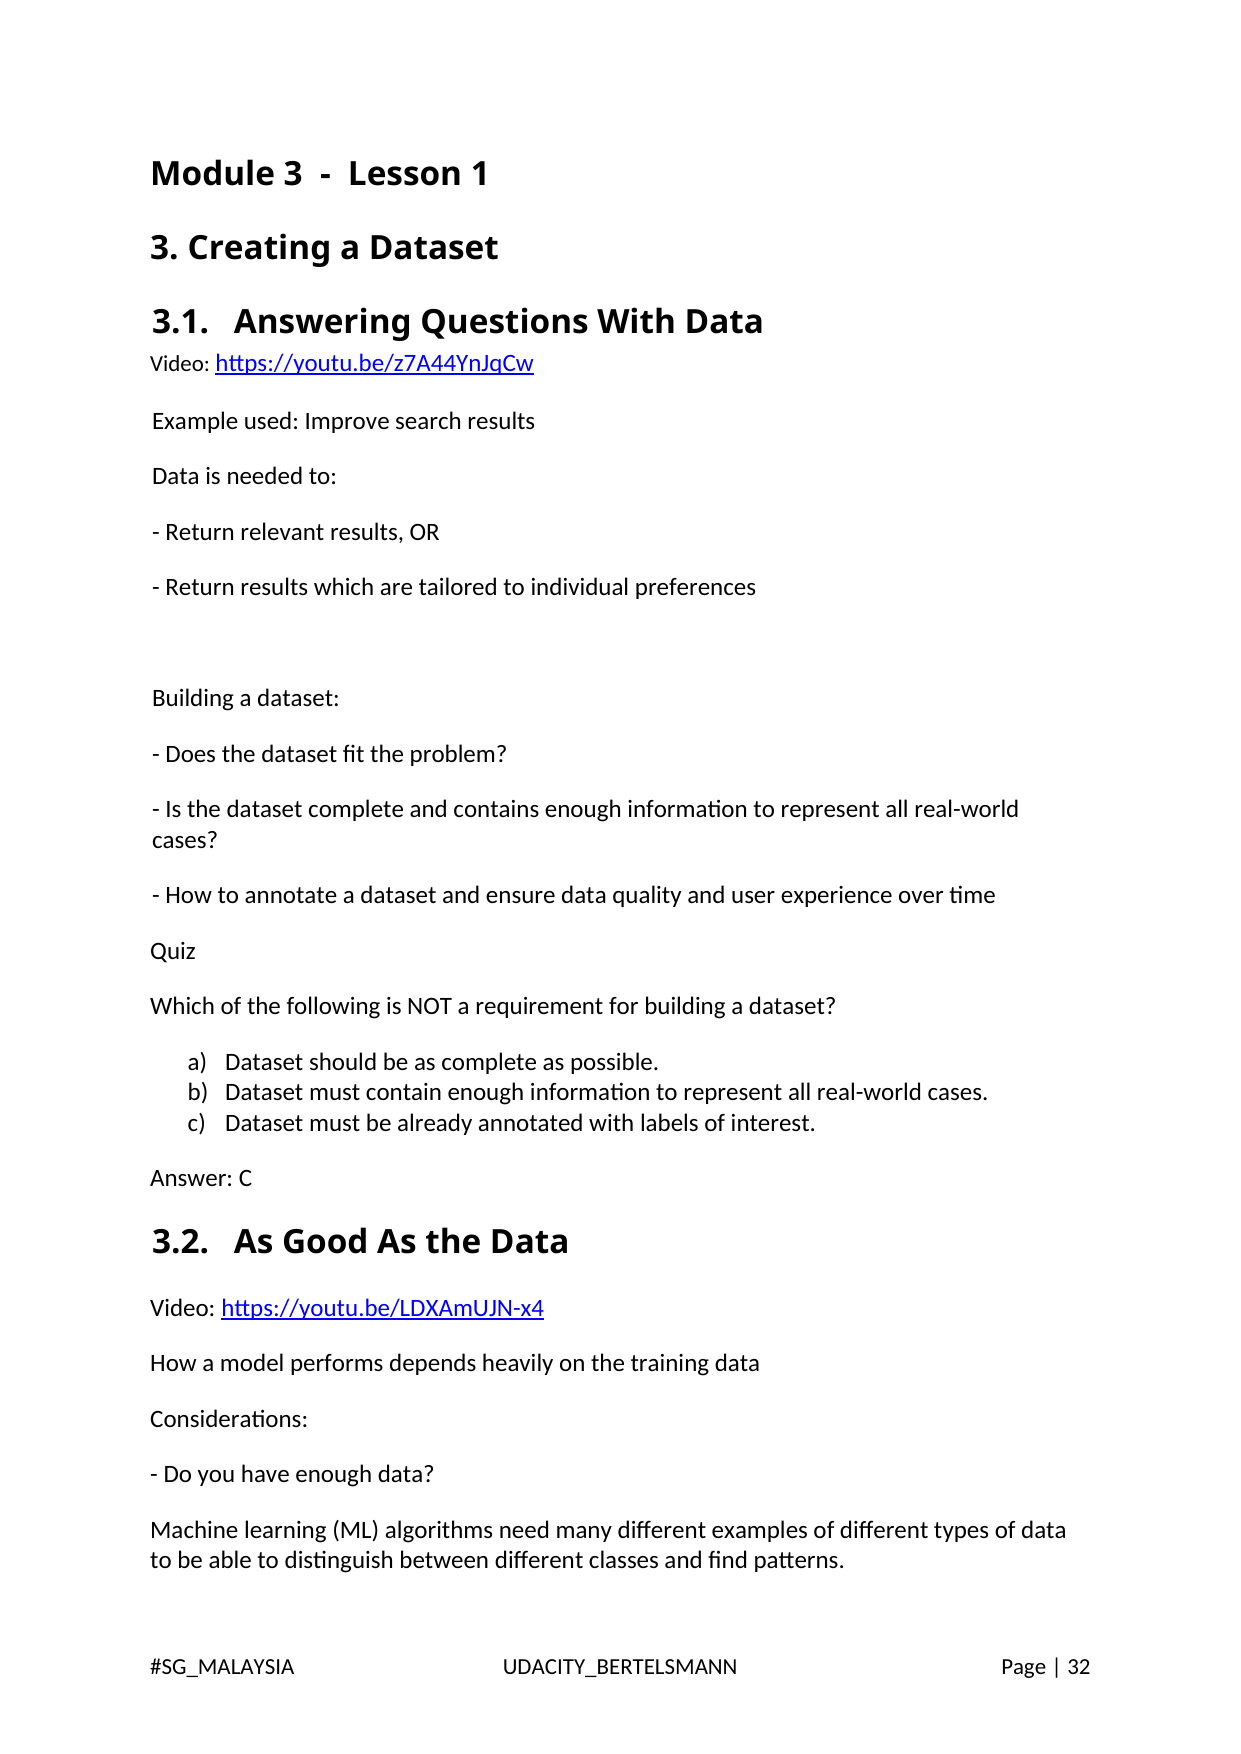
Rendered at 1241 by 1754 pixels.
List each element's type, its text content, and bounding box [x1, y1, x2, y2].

text Machine learning (ML) algorithms need many different examples of different types of data to be able to distinguish between different classes and find patterns. [150, 1514, 1090, 1575]
text Answer: C [150, 1163, 1090, 1193]
text Which of the following is NOT a requirement for building a dataset? [150, 991, 1090, 1021]
subtitle As Good As the Data [152, 1218, 1090, 1263]
text - Is the dataset complete and contains enough information to represent all real-world cases? [152, 793, 1090, 854]
text - Do you have enough data? [150, 1459, 1090, 1489]
text Building a dataset: [152, 682, 1090, 713]
text Example used: Improve search results [152, 405, 1090, 435]
text - Return relevant results, OR [152, 516, 1090, 546]
text Considerations: [150, 1403, 1090, 1434]
list Dataset must contain enough information to represent all real-world cases. [187, 1077, 1090, 1107]
text Quiz [150, 935, 1090, 966]
text - Does the dataset fit the problem? [152, 738, 1090, 768]
text - How to annotate a dataset and ensure data quality and user experience over time [114, 879, 1090, 910]
text How a model performs depends heavily on the training data [150, 1348, 1090, 1378]
text Video: https://youtu.be/z7A44YnJqCw [150, 347, 1090, 377]
text Video: https://youtu.be/LDXAmUJN-x4 [150, 1292, 1090, 1323]
subtitle Module 3 - Lesson 1 [150, 150, 1090, 195]
subtitle Answering Questions With Data [152, 298, 1090, 343]
subtitle Creating a Dataset [150, 224, 1090, 269]
text Data is needed to: [152, 460, 1090, 491]
text - Return results which are tailored to individual preferences [152, 571, 1090, 602]
list Dataset should be as complete as possible. [187, 1046, 1090, 1077]
list Dataset must be already annotated with labels of interest. [187, 1107, 1090, 1138]
